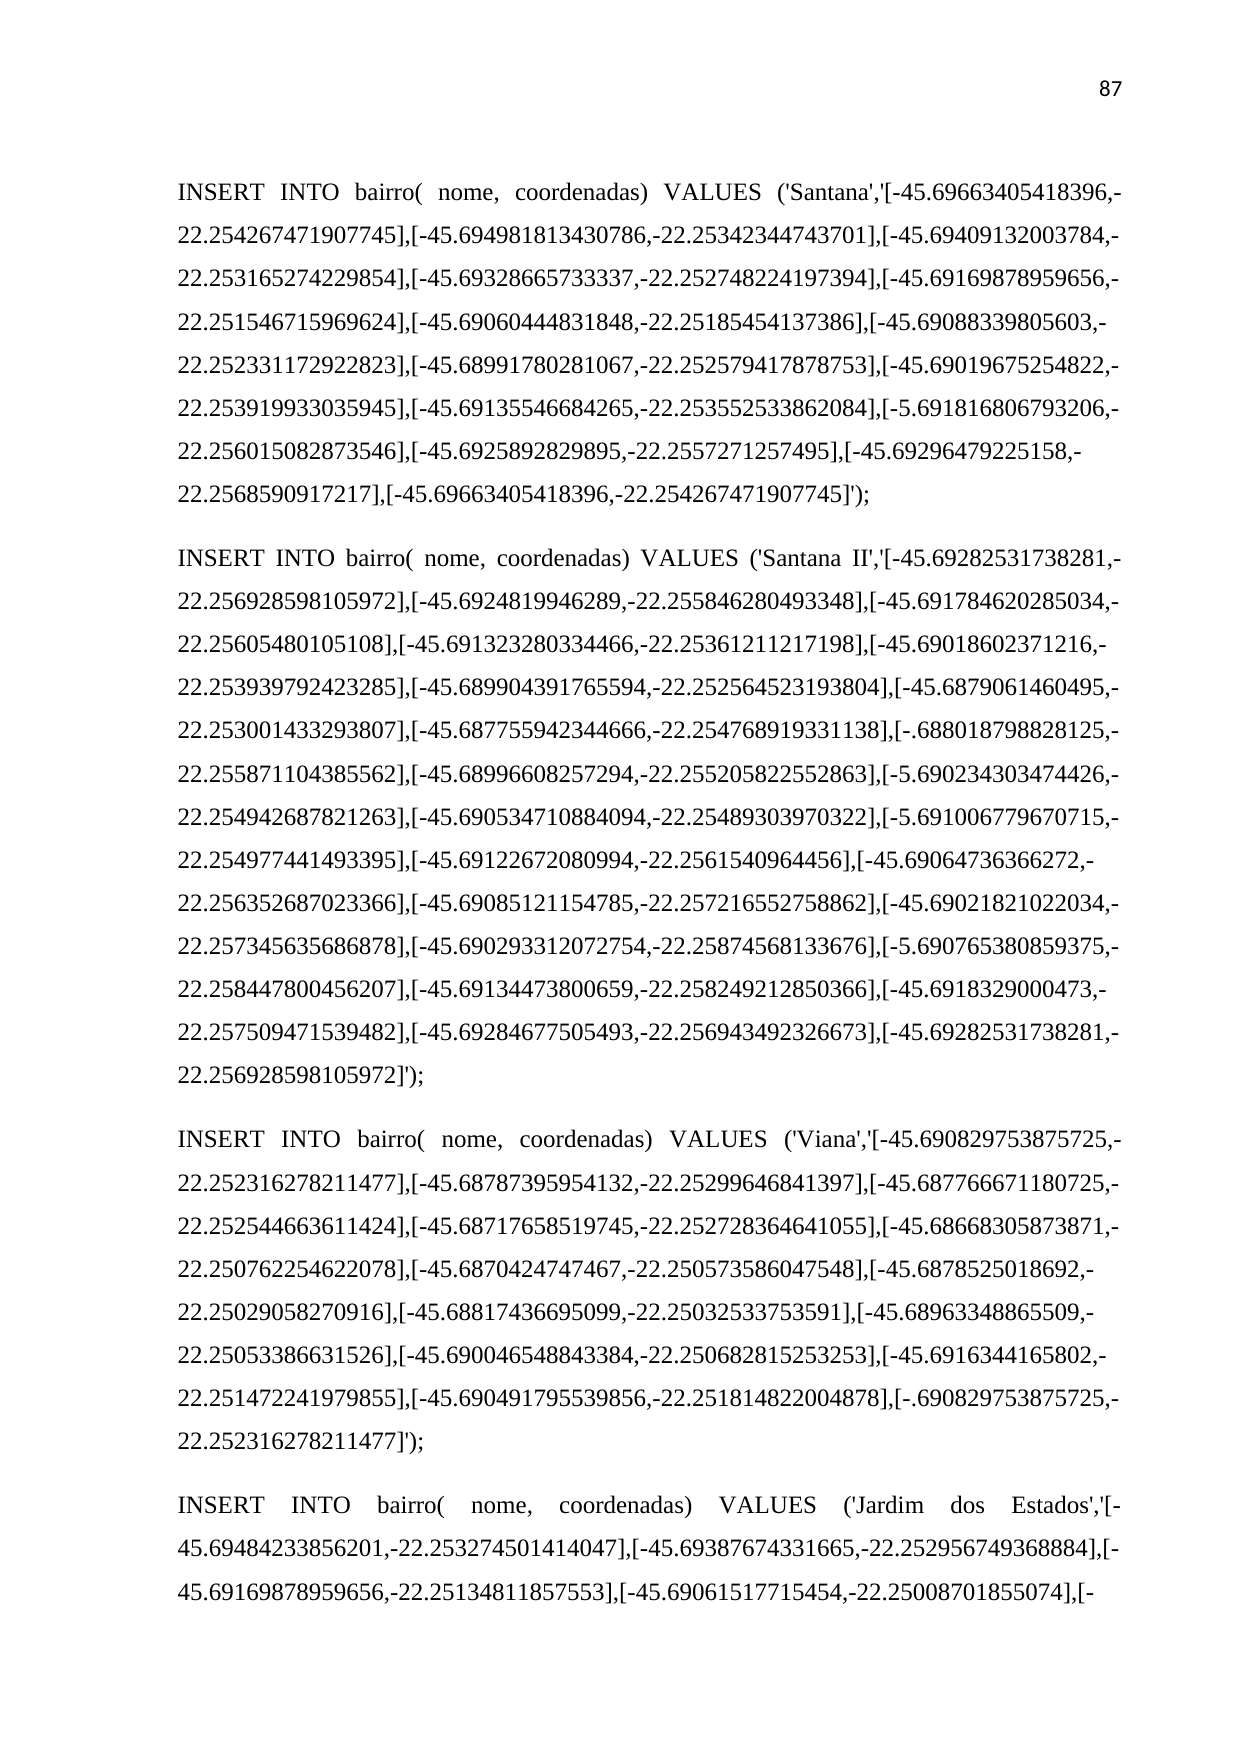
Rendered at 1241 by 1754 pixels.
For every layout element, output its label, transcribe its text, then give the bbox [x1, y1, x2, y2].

text INSERT INTO bairro( nome, coordenadas) VALUES ('Santana II','[-45.69282531738281,-22.256928598105972],[-45.6924819946289,-22.255846280493348],[-45.691784620285034,-22.25605480105108],[-45.691323280334466,-22.25361211217198],[-45.69018602371216,-22.253939792423285],[-45.689904391765594,-22.252564523193804],[-45.6879061460495,-22.253001433293807],[-45.687755942344666,-22.254768919331138],[-.688018798828125,-22.255871104385562],[-45.68996608257294,-22.255205822552863],[-5.690234303474426,-22.254942687821263],[-45.690534710884094,-22.25489303970322],[-5.691006779670715,-22.254977441493395],[-45.69122672080994,-22.2561540964456],[-45.69064736366272,-22.256352687023366],[-45.69085121154785,-22.257216552758862],[-45.69021821022034,-22.257345635686878],[-45.690293312072754,-22.25874568133676],[-5.690765380859375,-22.258447800456207],[-45.69134473800659,-22.258249212850366],[-45.6918329000473,-22.257509471539482],[-45.69284677505493,-22.256943492326673],[-45.69282531738281,-22.256928598105972]'); [177, 543, 1122, 1089]
text INSERT INTO bairro( nome, coordenadas) VALUES ('Viana','[-45.690829753875725,-22.252316278211477],[-45.68787395954132,-22.25299646841397],[-45.687766671180725,-22.252544663611424],[-45.68717658519745,-22.252728364641055],[-45.68668305873871,-22.250762254622078],[-45.6870424747467,-22.250573586047548],[-45.6878525018692,-22.25029058270916],[-45.68817436695099,-22.25032533753591],[-45.68963348865509,-22.25053386631526],[-45.690046548843384,-22.250682815253253],[-45.6916344165802,-22.251472241979855],[-45.690491795539856,-22.251814822004878],[-.690829753875725,-22.252316278211477]'); [177, 1124, 1122, 1455]
text INSERT INTO bairro( nome, coordenadas) VALUES ('Santana','[-45.69663405418396,-22.254267471907745],[-45.694981813430786,-22.25342344743701],[-45.69409132003784,-22.253165274229854],[-45.69328665733337,-22.252748224197394],[-45.69169878959656,-22.251546715969624],[-45.69060444831848,-22.25185454137386],[-45.69088339805603,-22.252331172922823],[-45.68991780281067,-22.252579417878753],[-45.69019675254822,-22.253919933035945],[-45.69135546684265,-22.253552533862084],[-5.691816806793206,-22.256015082873546],[-45.6925892829895,-22.2557271257495],[-45.69296479225158,-22.2568590917217],[-45.69663405418396,-22.254267471907745]'); [177, 177, 1122, 508]
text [177, 1490, 1122, 1605]
